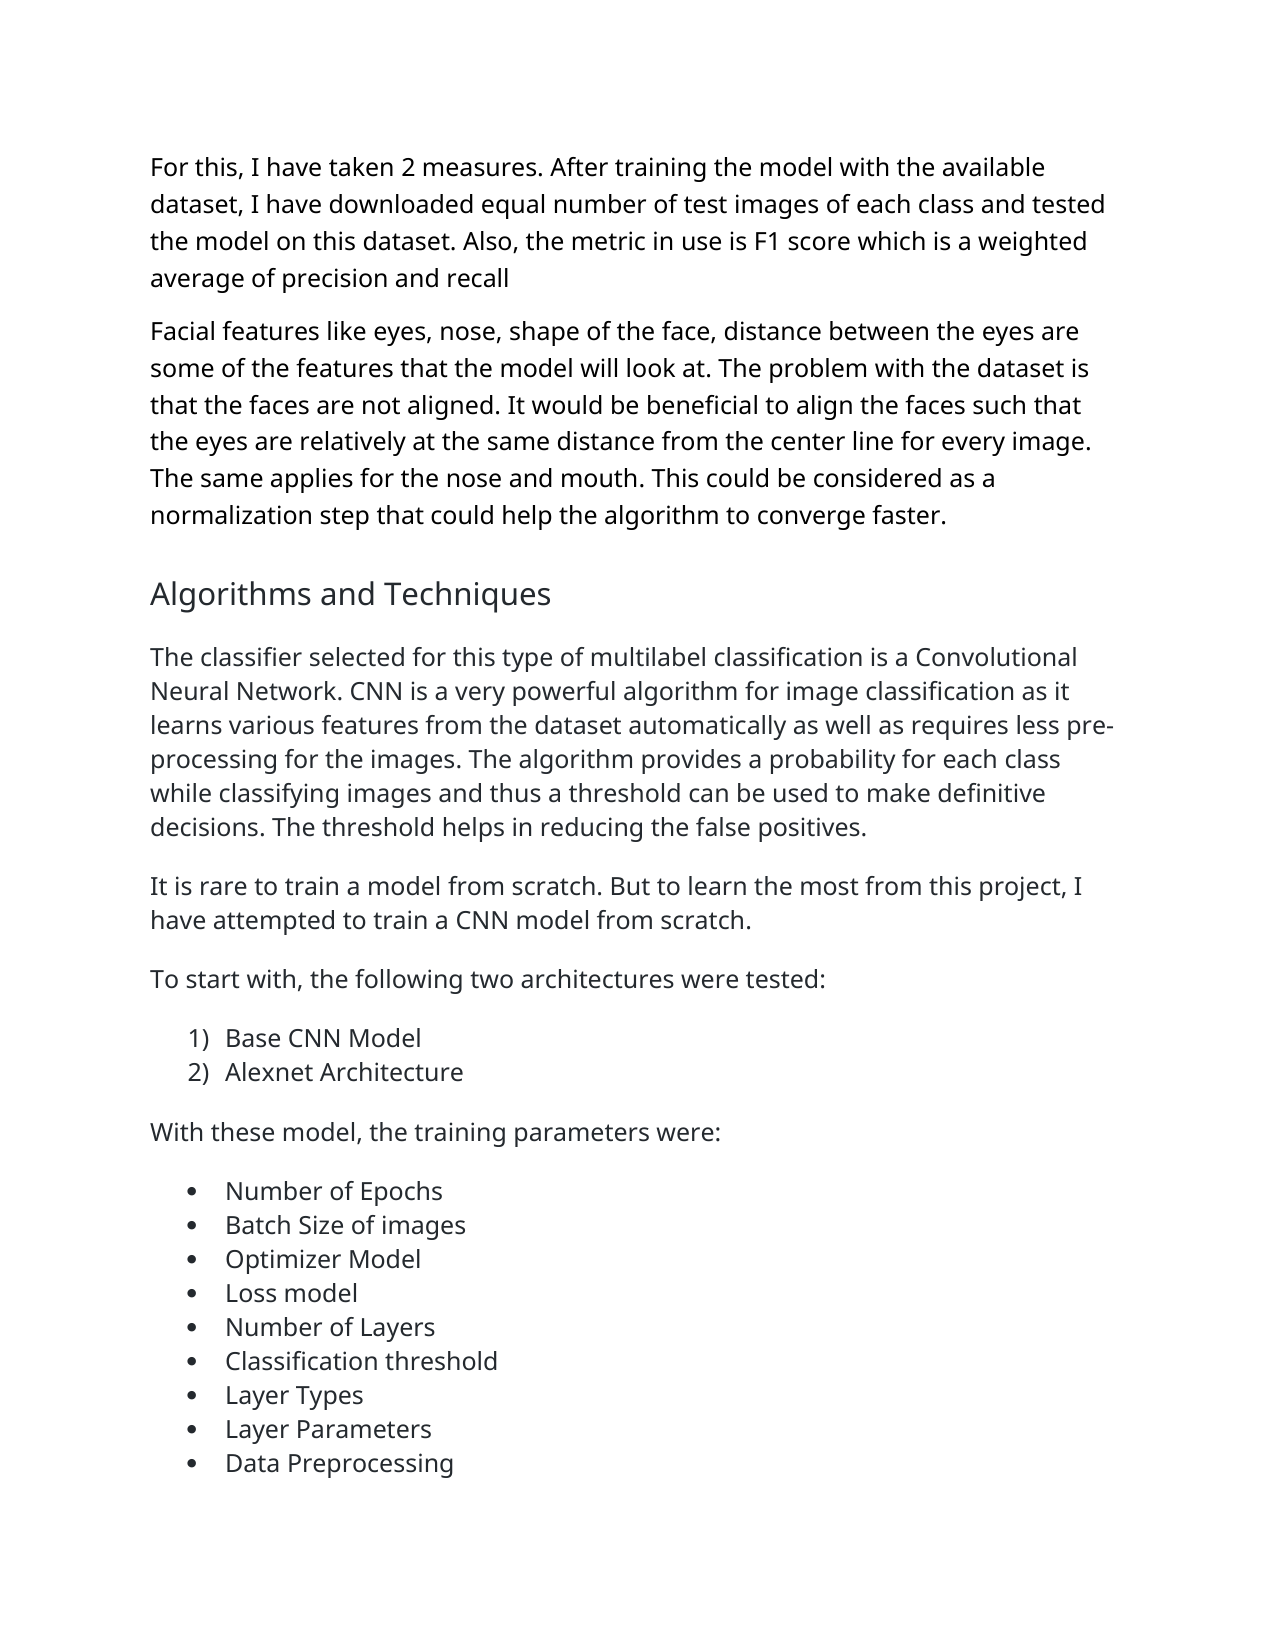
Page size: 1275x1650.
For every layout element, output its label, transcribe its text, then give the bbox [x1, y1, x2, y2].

list Number of Epochs [187, 1173, 1125, 1207]
text It is rare to train a model from scratch. But to learn the most from this project, I have attempted to train a CNN model from scratch. [150, 869, 1125, 937]
list Layer Parameters [187, 1412, 1125, 1446]
text To start with, the following two architectures were tested: [150, 962, 1125, 996]
text For this, I have taken 2 measures. After training the model with the available dataset, I have downloaded equal number of test images of each class and tested the model on this dataset. Also, the metric in use is F1 score which is a weighted average of precision and recall [150, 150, 1125, 294]
text With these model, the training parameters were: [150, 1114, 1125, 1148]
list Layer Types [187, 1378, 1125, 1412]
list Batch Size of images [187, 1207, 1125, 1241]
list Data Preprocessing [187, 1446, 1125, 1480]
subtitle Algorithms and Techniques [150, 572, 1125, 614]
list Loss model [187, 1275, 1125, 1309]
text Facial features like eyes, nose, shape of the face, distance between the eyes are some of the features that the model will look at. The problem with the dataset is that the faces are not aligned. It would be beneficial to align the faces such that the eyes are relatively at the same distance from the center line for every image. The same applies for the nose and mouth. This could be considered as a normalization step that could help the algorithm to converge faster. [150, 314, 1125, 532]
list Classification threshold [187, 1343, 1125, 1378]
text The classifier selected for this type of multilabel classification is a Convolutional Neural Network. CNN is a very powerful algorithm for image classification as it learns various features from the dataset automatically as well as requires less pre-processing for the images. The algorithm provides a probability for each class while classifying images and thus a threshold can be used to make definitive decisions. The threshold helps in reducing the false positives. [150, 639, 1125, 844]
list Base CNN Model [187, 1021, 1125, 1055]
list Number of Layers [187, 1309, 1125, 1343]
list Optimizer Model [187, 1241, 1125, 1275]
list Alexnet Architecture [187, 1055, 1125, 1089]
